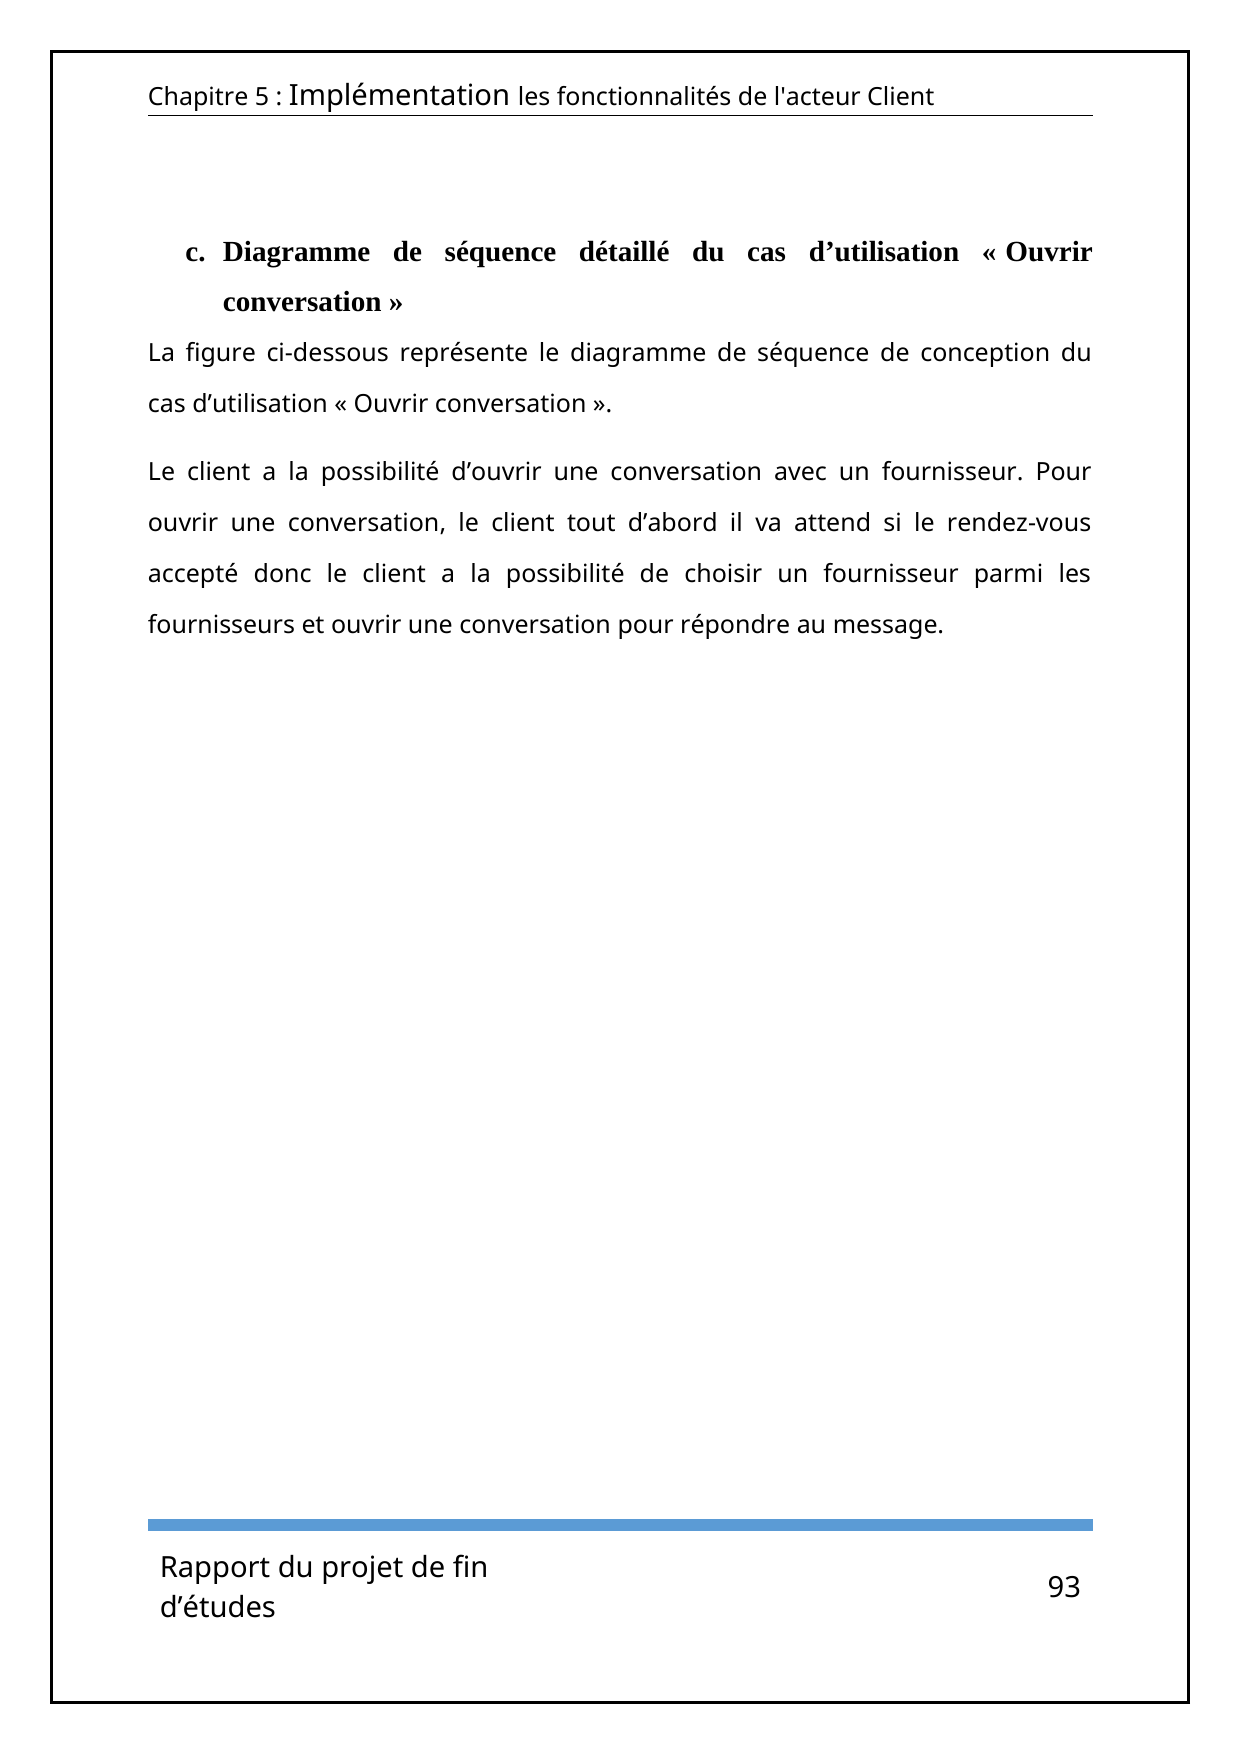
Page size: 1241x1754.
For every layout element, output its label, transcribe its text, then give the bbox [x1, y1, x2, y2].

text Le client a la possibilité d’ouvrir une conversation avec un fournisseur. Pour ouvrir une conversation, le client tout d’abord il va attend si le rendez-vous accepté donc le client a la possibilité de choisir un fournisseur parmi les fournisseurs et ouvrir une conversation pour répondre au message. [148, 453, 1093, 640]
subtitle Diagramme de séquence détaillé du cas d’utilisation « Ouvrir conversation » [185, 234, 1093, 318]
text La figure ci-dessous représente le diagramme de séquence de conception du cas d’utilisation « Ouvrir conversation ». [148, 334, 1093, 419]
